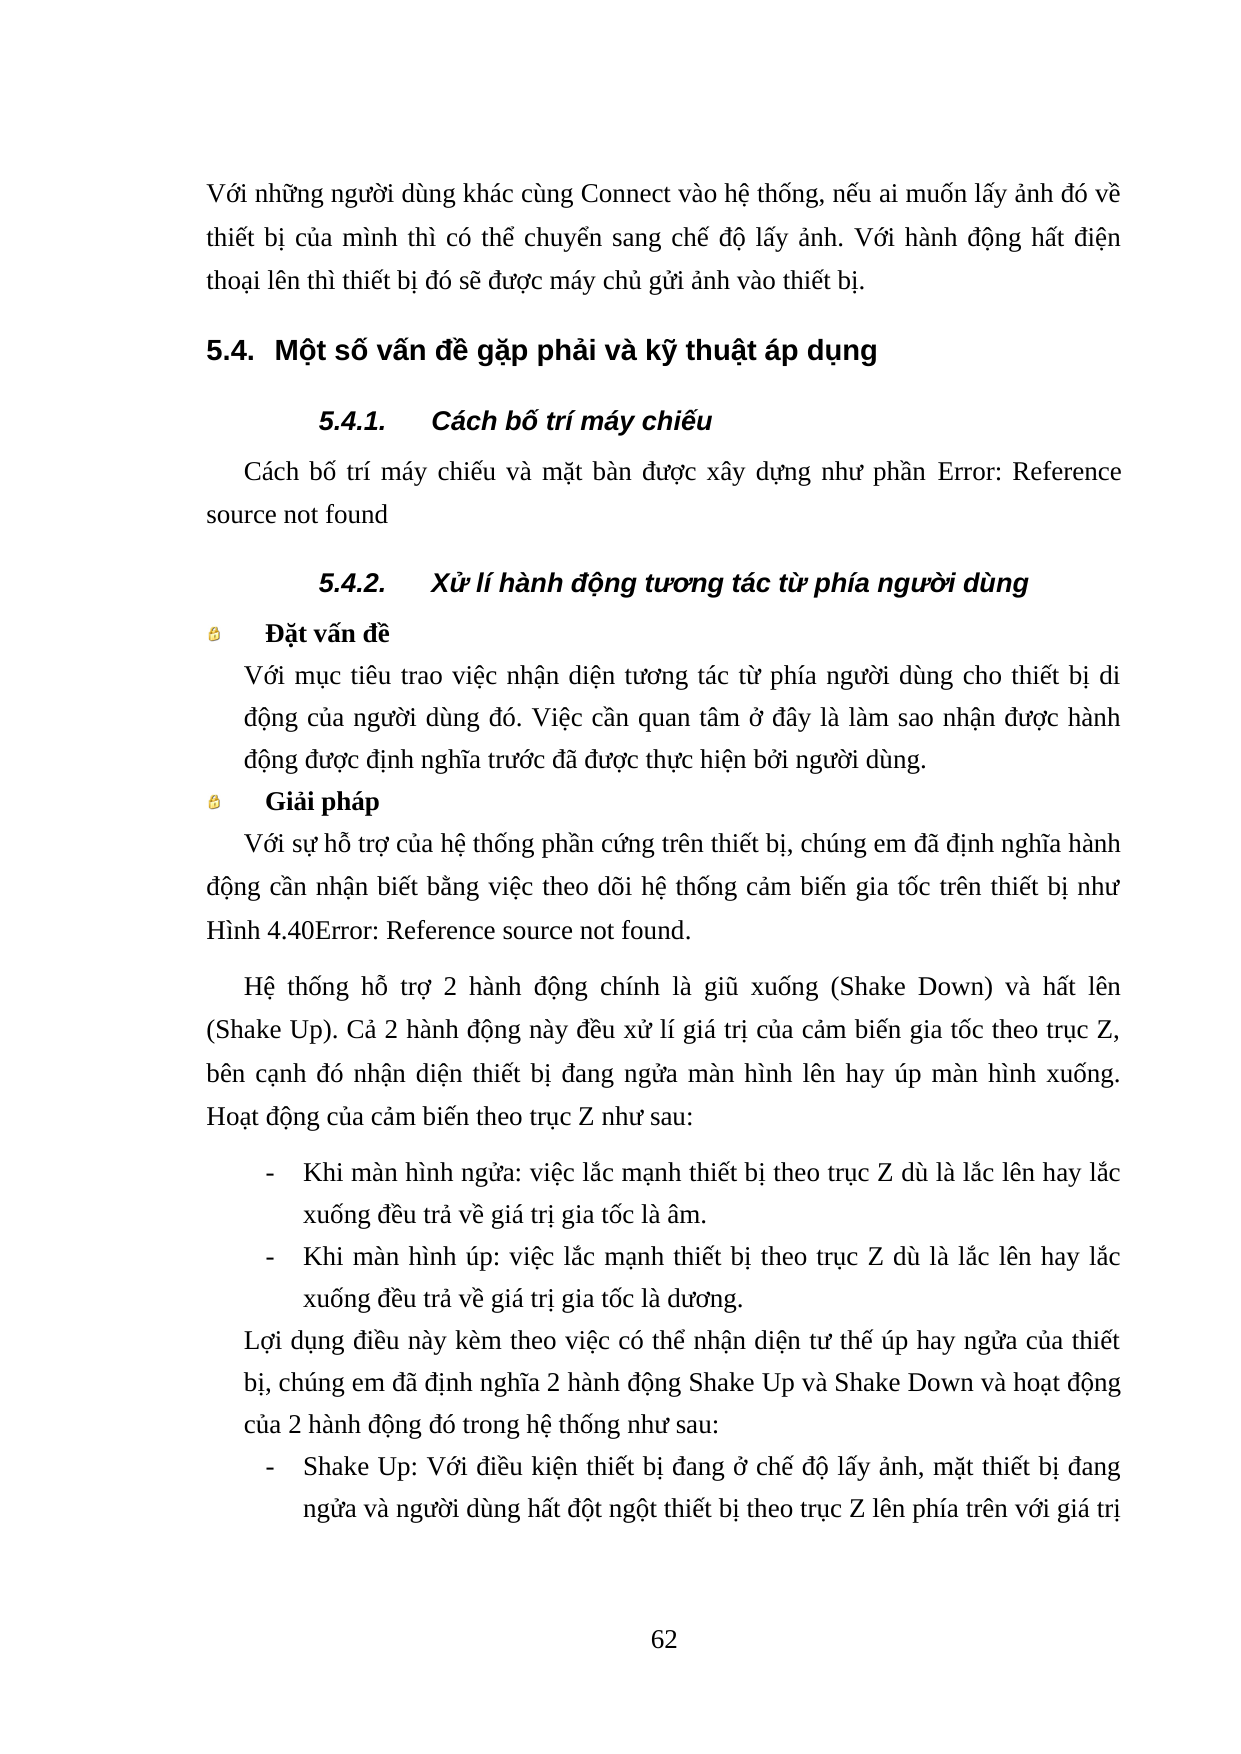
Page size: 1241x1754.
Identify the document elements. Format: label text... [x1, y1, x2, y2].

picture [207, 793, 221, 810]
list Lợi dụng điều này kèm theo việc có thể nhận diện tư thế úp hay ngửa của thiết bị, chúng em đã định nghĩa 2 hành động Shake Up và Shake Down và hoạt động của 2 hành động đó trong hệ thống như sau: [244, 1324, 1122, 1439]
text Đặt vấn đề [206, 617, 1122, 648]
subtitle Xử lí hành động tương tác từ phía người dùng [281, 567, 1122, 598]
picture [207, 625, 221, 642]
text Hệ thống hỗ trợ 2 hành động chính là giũ xuống (Shake Down) và hất lên (Shake Up). Cả 2 hành động này đều xử lí giá trị của cảm biến gia tốc theo trục Z, bên cạnh đó nhận diện thiết bị đang ngửa màn hình lên hay úp màn hình xuống. Hoạt động của cảm biến theo trục Z như sau: [206, 970, 1122, 1132]
text Giải pháp [206, 785, 1122, 816]
list Với mục tiêu trao việc nhận diện tương tác từ phía người dùng cho thiết bị di động của người dùng đó. Việc cần quan tâm ở đây là làm sao nhận được hành động được định nghĩa trước đã được thực hiện bởi người dùng. [244, 659, 1122, 774]
text Khi màn hình ngửa: việc lắc mạnh thiết bị theo trục Z dù là lắc lên hay lắc xuống đều trả về giá trị gia tốc là âm. [265, 1156, 1122, 1229]
subtitle Cách bố trí máy chiếu [281, 405, 1122, 436]
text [206, 177, 1122, 295]
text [265, 1450, 1122, 1523]
subtitle Một số vấn đề gặp phải và kỹ thuật áp dụng [206, 333, 1122, 366]
text Khi màn hình úp: việc lắc mạnh thiết bị theo trục Z dù là lắc lên hay lắc xuống đều trả về giá trị gia tốc là dương. [265, 1240, 1122, 1313]
